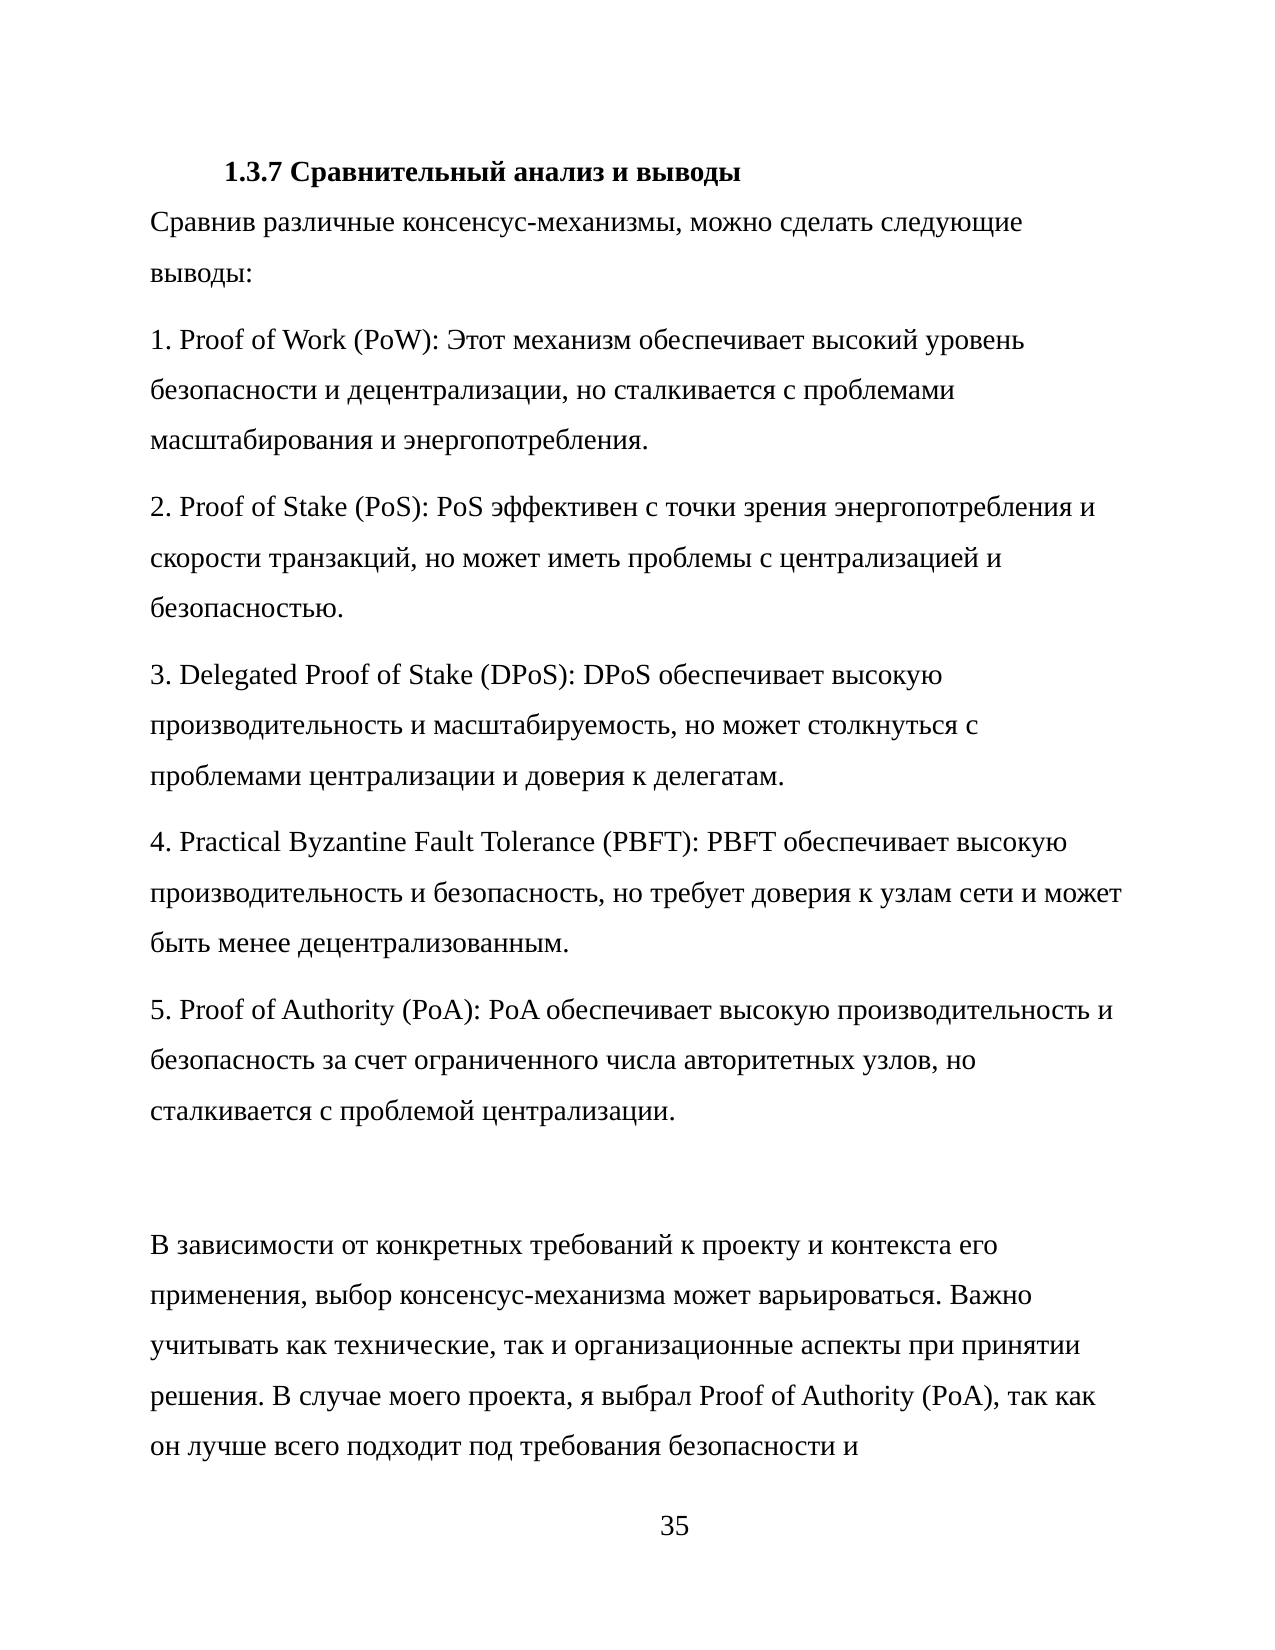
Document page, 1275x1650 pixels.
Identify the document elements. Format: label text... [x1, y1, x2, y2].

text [150, 1227, 1125, 1462]
text Сравнив различные консенсус-механизмы, можно сделать следующие выводы: [150, 204, 1125, 288]
text 5. Proof of Authority (PoA): PoA обеспечивает высокую производительность и безопасность за счет ограниченного числа авторитетных узлов, но сталкивается с проблемой централизации. [150, 992, 1125, 1126]
text 2. Proof of Stake (PoS): PoS эффективен с точки зрения энергопотребления и скорости транзакций, но может иметь проблемы с централизацией и безопасностью. [150, 489, 1125, 623]
text 4. Practical Byzantine Fault Tolerance (PBFT): PBFT обеспечивает высокую производительность и безопасность, но требует доверия к узлам сети и может быть менее децентрализованным. [150, 824, 1125, 959]
text 1. Proof of Work (PoW): Этот механизм обеспечивает высокий уровень безопасности и децентрализации, но сталкивается с проблемами масштабирования и энергопотребления. [150, 322, 1125, 456]
text 3. Delegated Proof of Stake (DPoS): DPoS обеспечивает высокую производительность и масштабируемость, но может столкнуться с проблемами централизации и доверия к делегатам. [150, 657, 1125, 791]
subtitle 1.3.7 Сравнительный анализ и выводы [150, 154, 1125, 188]
